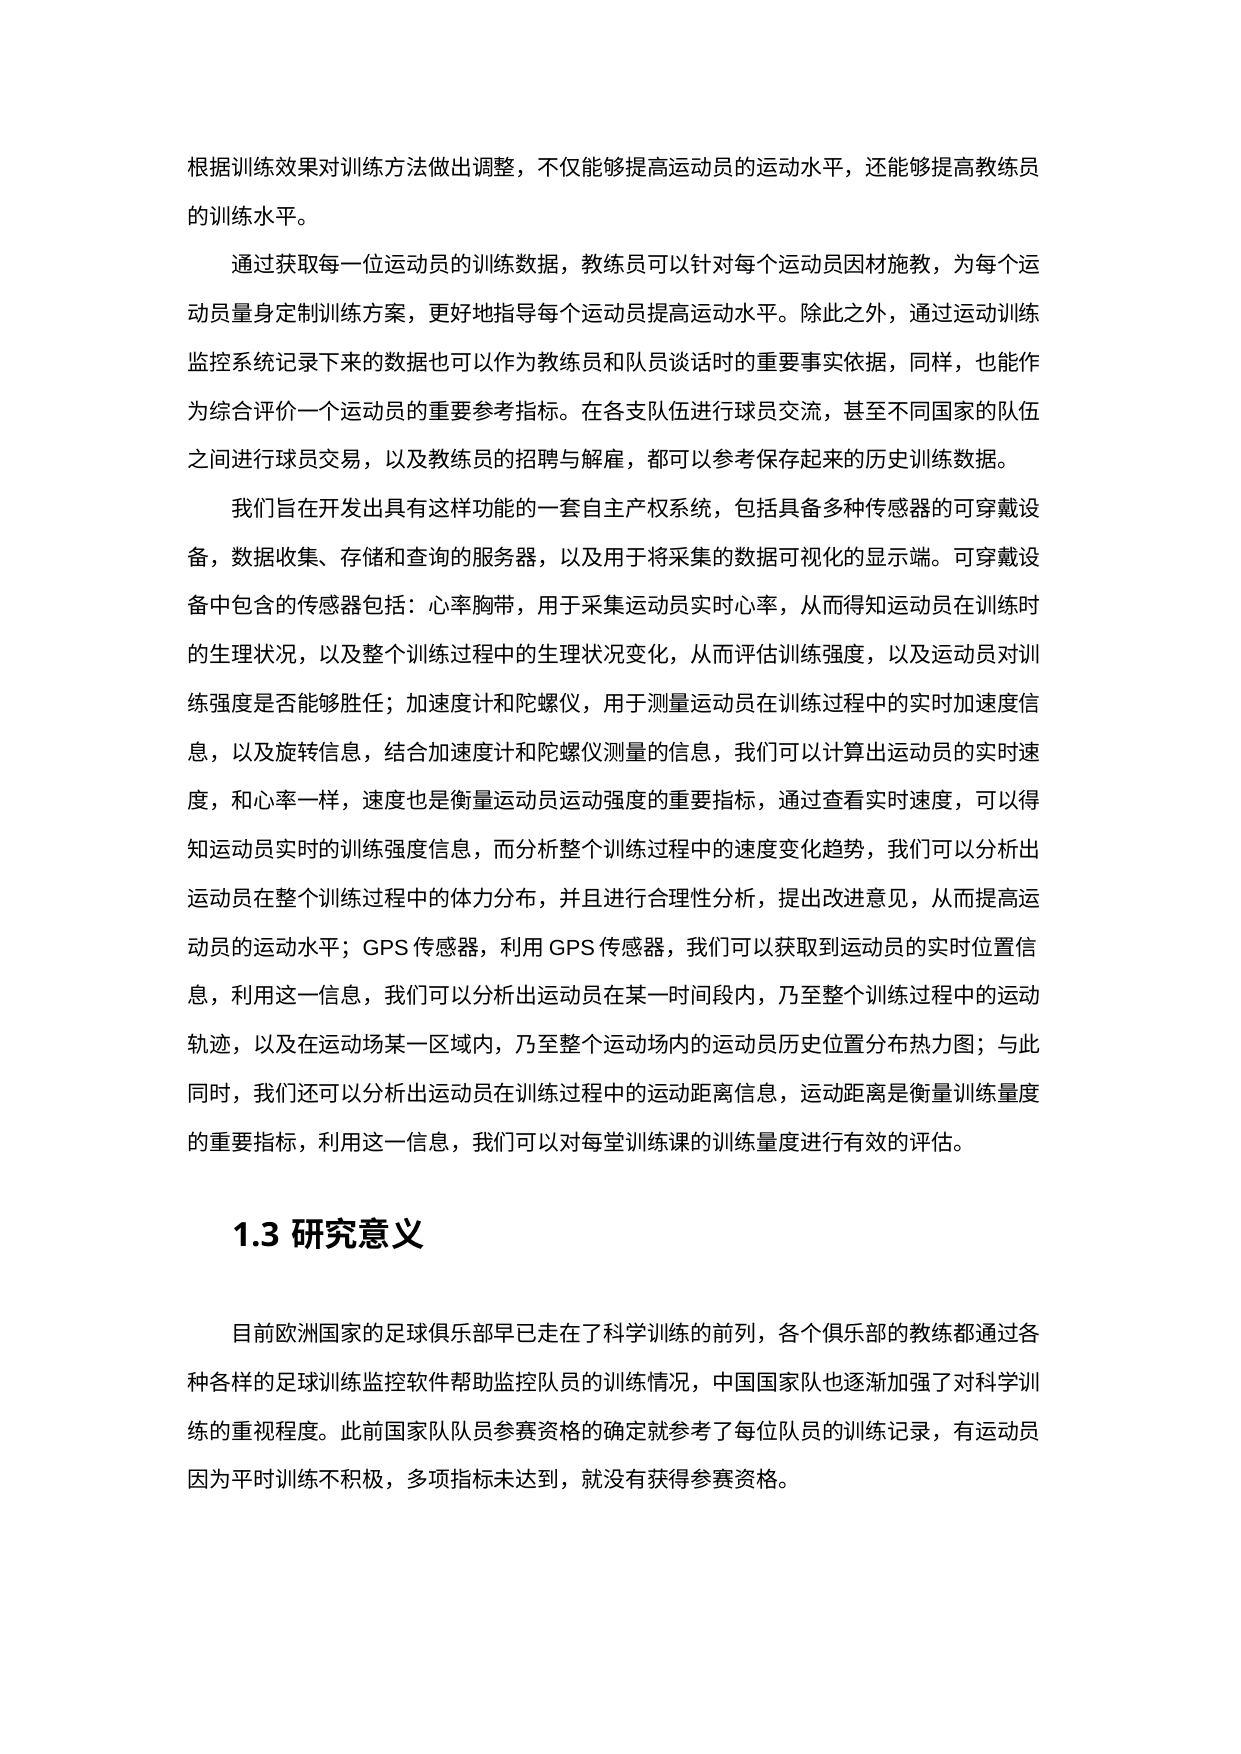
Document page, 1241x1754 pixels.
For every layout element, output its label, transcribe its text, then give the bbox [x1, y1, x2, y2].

text 目前欧洲国家的足球俱乐部早已走在了科学训练的前列，各个俱乐部的教练都通过各种各样的足球训练监控软件帮助监控队员的训练情况，中国国家队也逐渐加强了对科学训练的重视程度。此前国家队队员参赛资格的确定就参考了每位队员的训练记录，有运动员因为平时训练不积极，多项指标未达到，就没有获得参赛资格。 [187, 1316, 1053, 1494]
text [187, 150, 1053, 231]
text 通过获取每一位运动员的训练数据，教练员可以针对每个运动员因材施教，为每个运动员量身定制训练方案，更好地指导每个运动员提高运动水平。除此之外，通过运动训练监控系统记录下来的数据也可以作为教练员和队员谈话时的重要事实依据，同样，也能作为综合评价一个运动员的重要参考指标。在各支队伍进行球员交流，甚至不同国家的队伍之间进行球员交易，以及教练员的招聘与解雇，都可以参考保存起来的历史训练数据。 [187, 247, 1053, 474]
subtitle 研究意义 [232, 1199, 1053, 1264]
text 我们旨在开发出具有这样功能的一套自主产权系统，包括具备多种传感器的可穿戴设备，数据收集、存储和查询的服务器，以及用于将采集的数据可视化的显示端。可穿戴设备中包含的传感器包括：心率胸带，用于采集运动员实时心率，从而得知运动员在训练时的生理状况，以及整个训练过程中的生理状况变化，从而评估训练强度，以及运动员对训练强度是否能够胜任；加速度计和陀螺仪，用于测量运动员在训练过程中的实时加速度信息，以及旋转信息，结合加速度计和陀螺仪测量的信息，我们可以计算出运动员的实时速度，和心率一样，速度也是衡量运动员运动强度的重要指标，通过查看实时速度，可以得知运动员实时的训练强度信息，而分析整个训练过程中的速度变化趋势，我们可以分析出运动员在整个训练过程中的体力分布，并且进行合理性分析，提出改进意见，从而提高运动员的运动水平；GPS传感器，利用GPS传感器，我们可以获取到运动员的实时位置信息，利用这一信息，我们可以分析出运动员在某一时间段内，乃至整个训练过程中的运动轨迹，以及在运动场某一区域内，乃至整个运动场内的运动员历史位置分布热力图；与此同时，我们还可以分析出运动员在训练过程中的运动距离信息，运动距离是衡量训练量度的重要指标，利用这一信息，我们可以对每堂训练课的训练量度进行有效的评估。 [187, 490, 1053, 1157]
